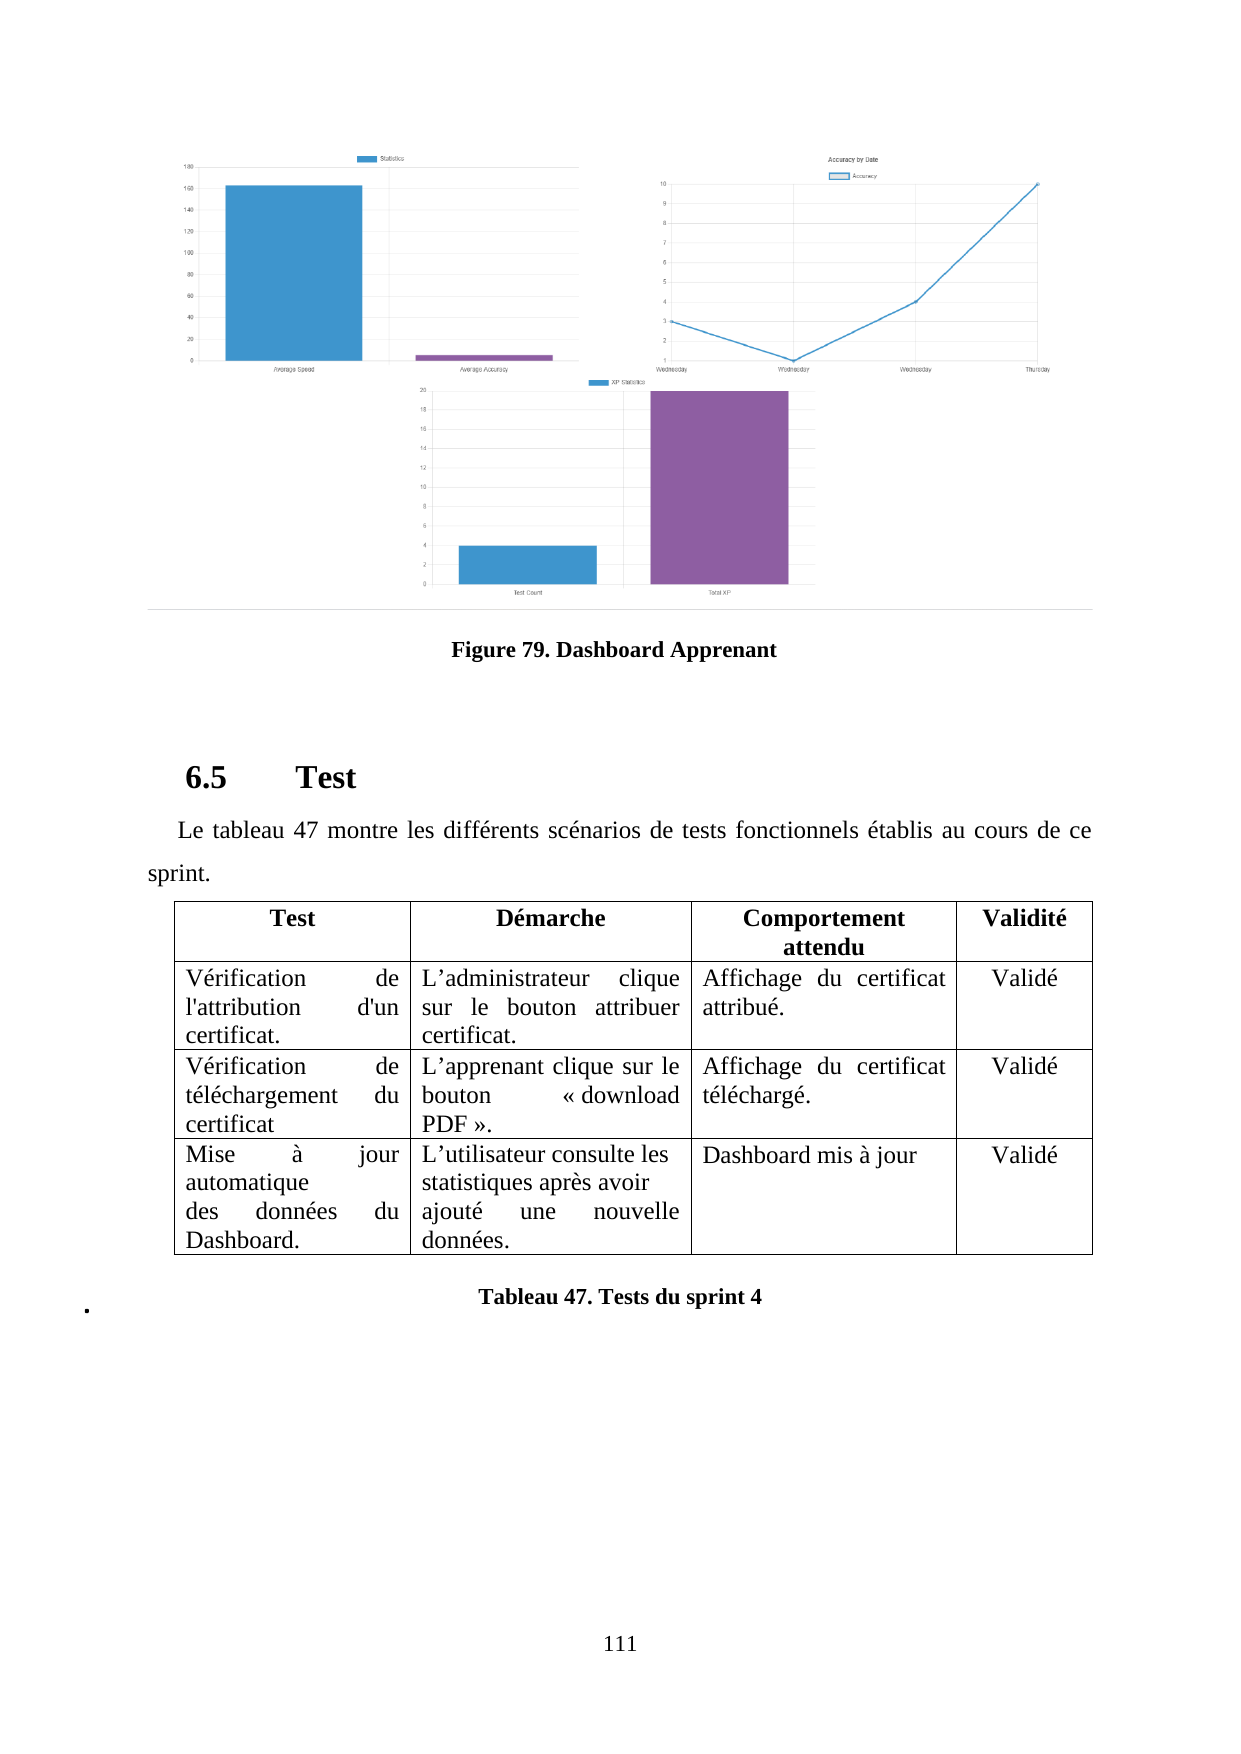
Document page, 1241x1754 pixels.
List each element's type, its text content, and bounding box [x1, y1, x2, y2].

table_header Comportement attendu [692, 902, 956, 961]
text Le tableau 47 montre les différents scénarios de tests fonctionnels établis au cours de ce sprint. [148, 815, 1093, 887]
table_cell L’apprenant clique sur le bouton « download PDF ». [411, 1050, 691, 1138]
picture [147, 147, 1093, 610]
table_cell Vérification de téléchargement du certificat [175, 1050, 410, 1138]
subtitle Test [185, 757, 1093, 796]
text Figure 79. Dashboard Apprenant [250, 636, 978, 662]
table_cell Dashboard mis à jour [692, 1139, 956, 1254]
table_header Test [175, 902, 410, 961]
text Tableau 47. Tests du sprint 4 [148, 1283, 1093, 1310]
table_cell Validé [957, 962, 1092, 1049]
table_header Validité [957, 902, 1092, 961]
table_cell Vérification de l'attribution d'un certificat. [175, 962, 410, 1049]
table_header Démarche [411, 902, 691, 961]
table_cell Validé [957, 1139, 1092, 1254]
table_cell L’utilisateur consulte les statistiques après avoir ajouté une nouvelle données. [411, 1139, 691, 1254]
table_cell Affichage du certificat téléchargé. [692, 1050, 956, 1138]
table_cell Affichage du certificat attribué. [692, 962, 956, 1049]
table_cell Mise à jour automatique des données du Dashboard. [175, 1139, 410, 1254]
table_cell Validé [957, 1050, 1092, 1138]
table_cell L’administrateur clique sur le bouton attribuer certificat. [411, 962, 691, 1049]
